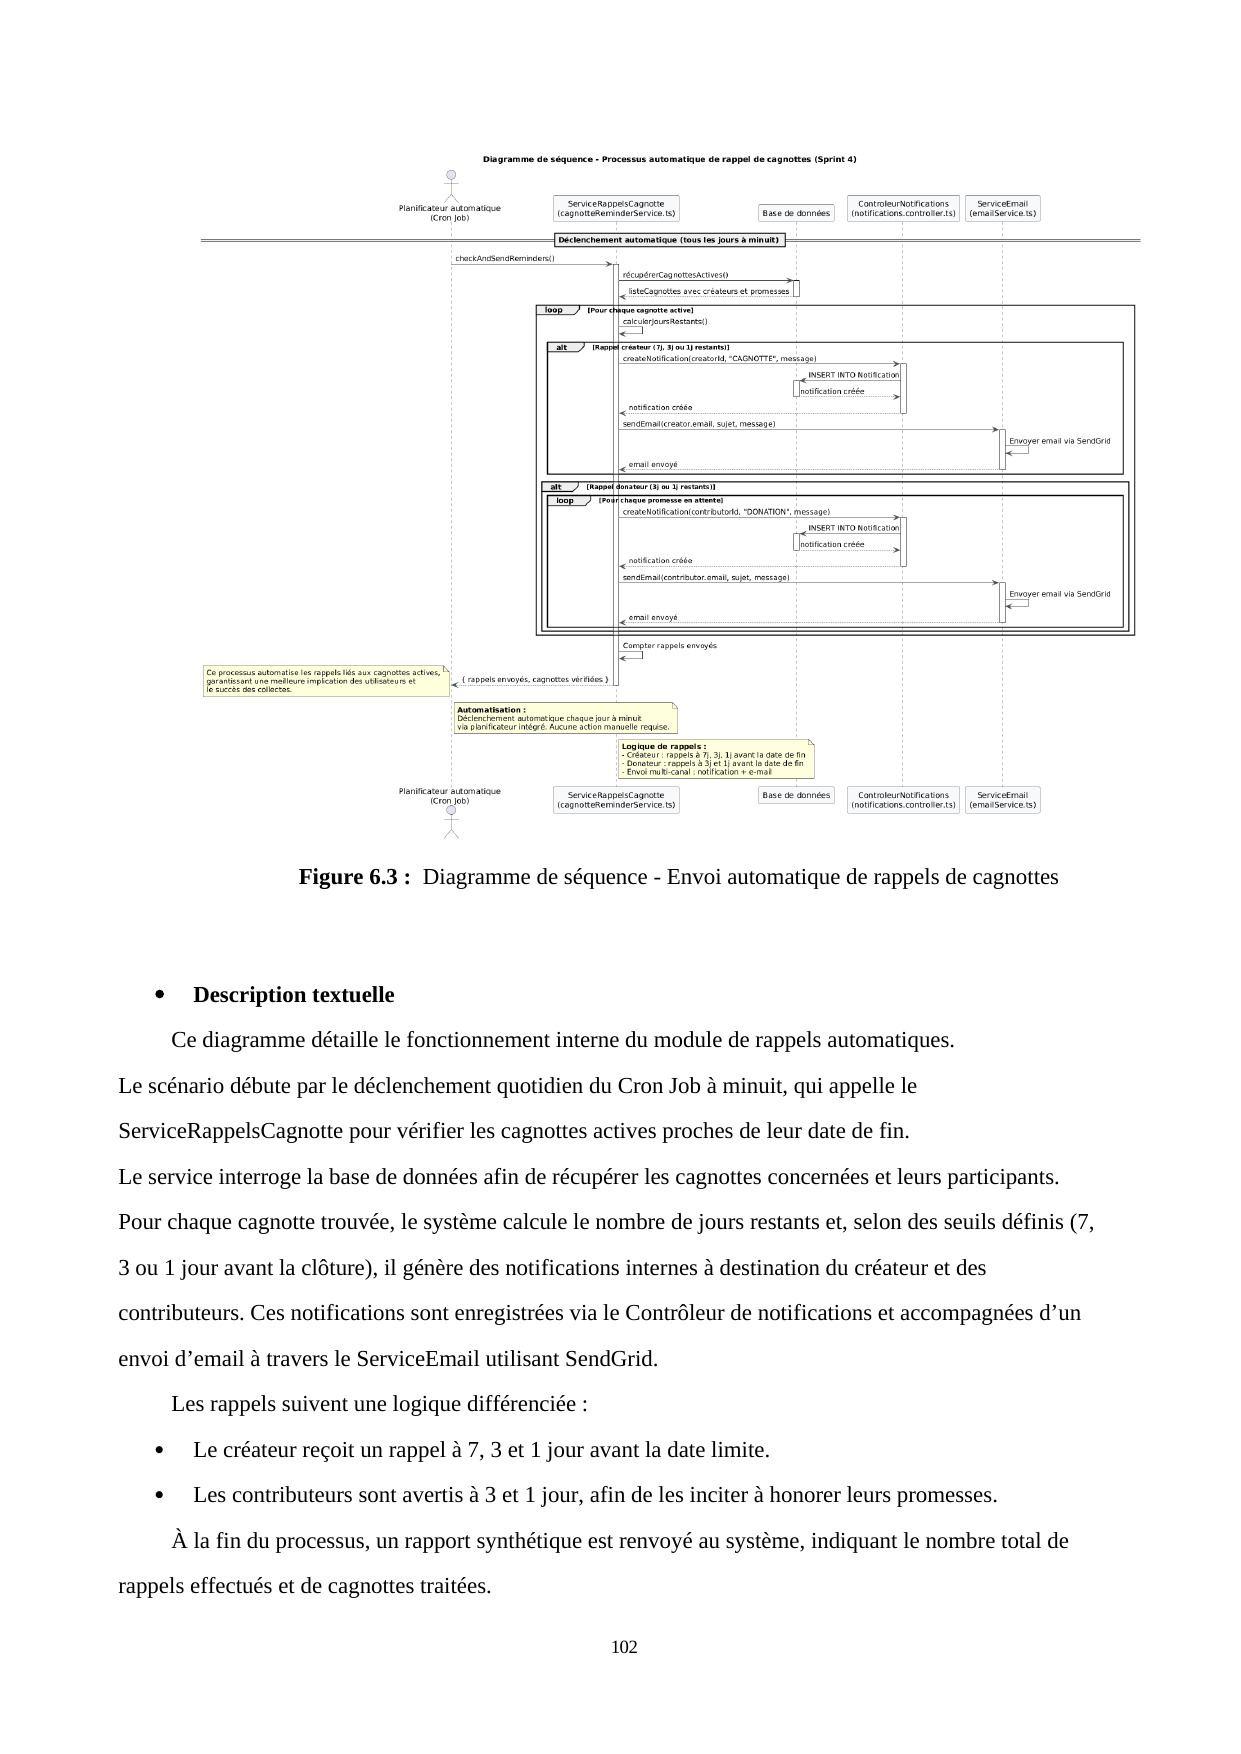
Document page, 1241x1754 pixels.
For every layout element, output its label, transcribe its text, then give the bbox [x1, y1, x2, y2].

text Ce diagramme détaille le fonctionnement interne du module de rappels automatiques. Le scénario débute par le déclenchement quotidien du Cron Job à minuit, qui appelle le ServiceRappelsCagnotte pour vérifier les cagnottes actives proches de leur date de fin. Le service interroge la base de données afin de récupérer les cagnottes concernées et leurs participants. [118, 1026, 1111, 1189]
list Les contributeurs sont avertis à 3 et 1 jour, afin de les inciter à honorer leurs promesses. [156, 1481, 1111, 1508]
list Description textuelle [156, 981, 1111, 1007]
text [118, 1527, 1111, 1599]
picture [200, 146, 1143, 841]
text Pour chaque cagnotte trouvée, le système calcule le nombre de jours restants et, selon des seuils définis (7, 3 ou 1 jour avant la clôture), il génère des notifications internes à destination du créateur et des contributeurs. Ces notifications sont enregistrées via le Contrôleur de notifications et accompagnées d’un envoi d’email à travers le ServiceEmail utilisant SendGrid. [118, 1208, 1111, 1371]
list Le créateur reçoit un rappel à 7, 3 et 1 jour avant la date limite. [156, 1436, 1111, 1462]
text Les rappels suivent une logique différenciée : [118, 1390, 1111, 1417]
text Figure 6.3 : Diagramme de séquence - Envoi automatique de rappels de cagnottes [118, 863, 1240, 890]
